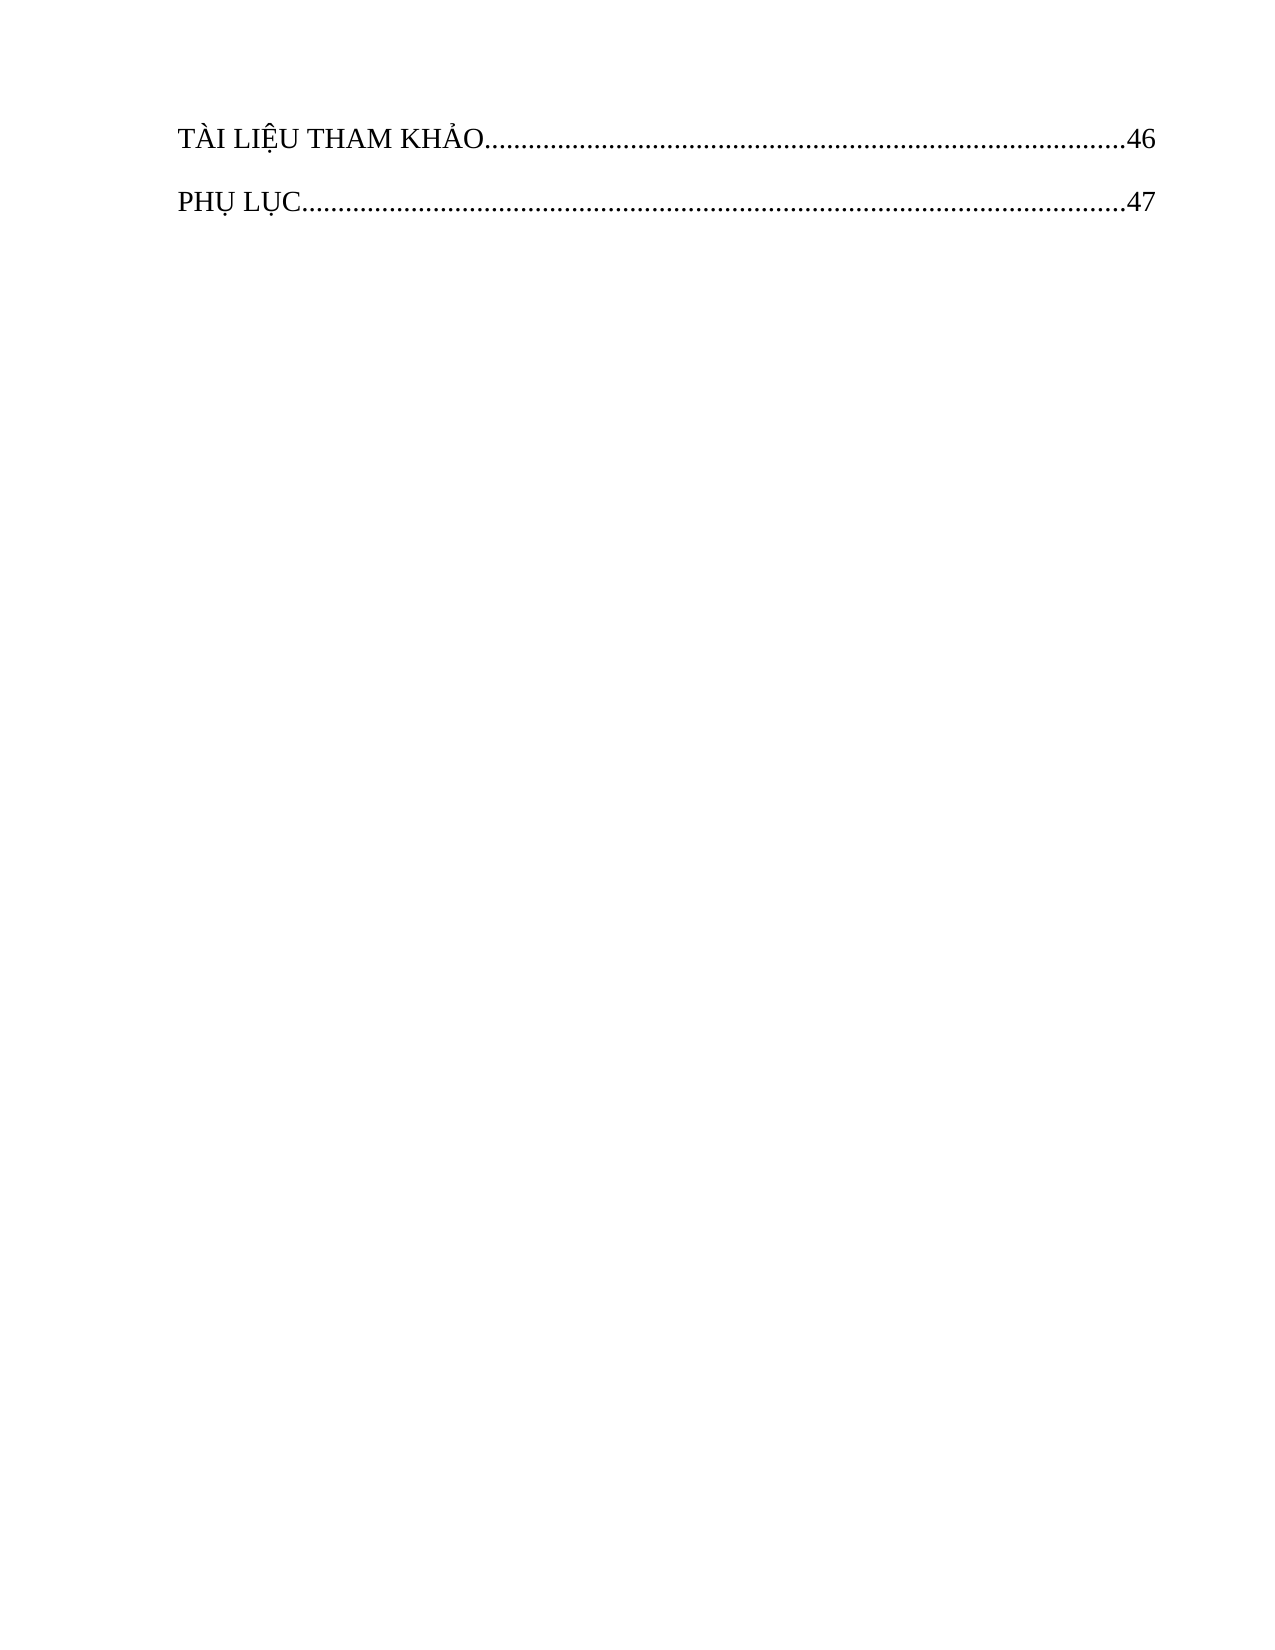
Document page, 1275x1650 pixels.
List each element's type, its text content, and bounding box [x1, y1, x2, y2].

text PHỤ LỤC 47 [177, 184, 1157, 217]
text TÀI LIỆU THAM KHẢO 46 [177, 121, 1157, 154]
